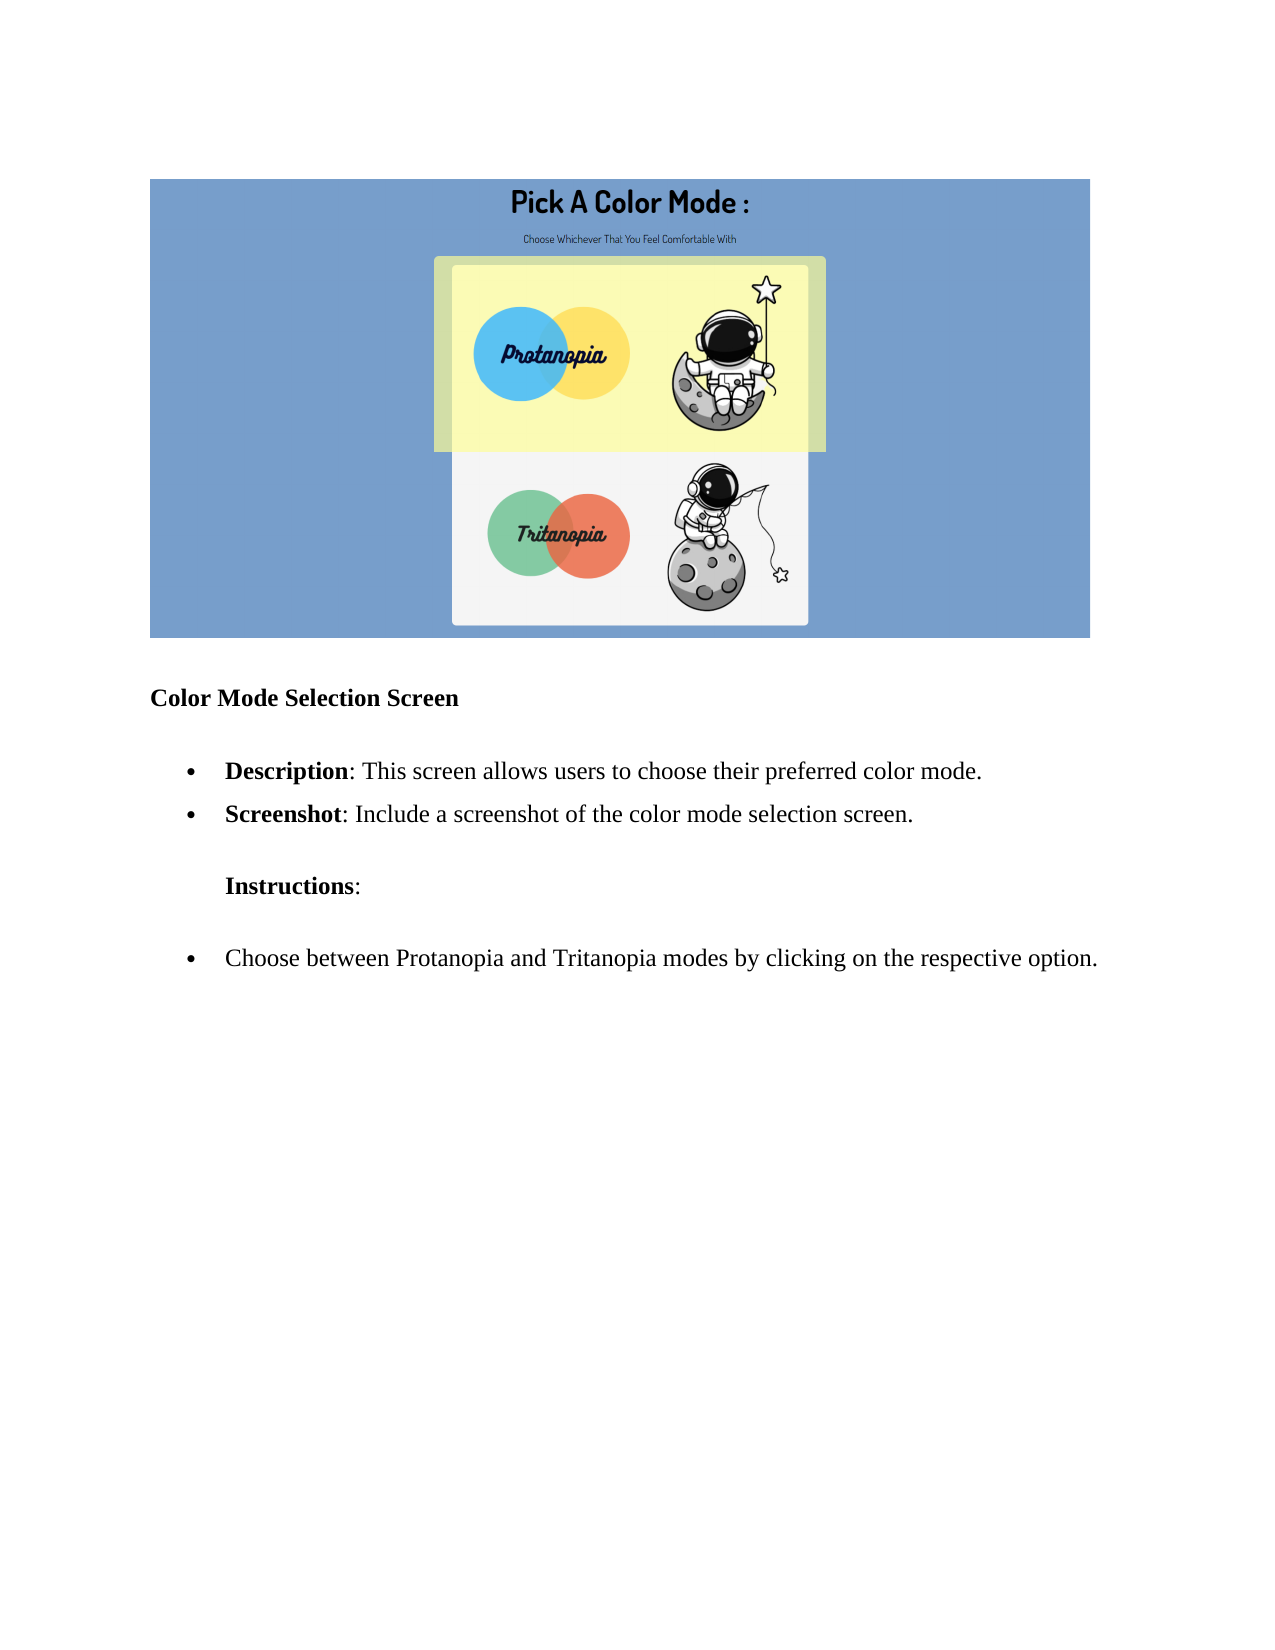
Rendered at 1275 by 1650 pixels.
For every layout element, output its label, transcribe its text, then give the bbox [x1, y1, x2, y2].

picture [150, 179, 1091, 638]
list Description: This screen allows users to choose their preferred color mode. [187, 756, 1125, 784]
text Color Mode Selection Screen [150, 683, 1125, 712]
list Screenshot: Include a screenshot of the color mode selection screen. [187, 799, 1125, 828]
list Choose between Protanopia and Tritanopia modes by clicking on the respective option. [187, 943, 1125, 972]
text Instructions: [225, 871, 1125, 900]
